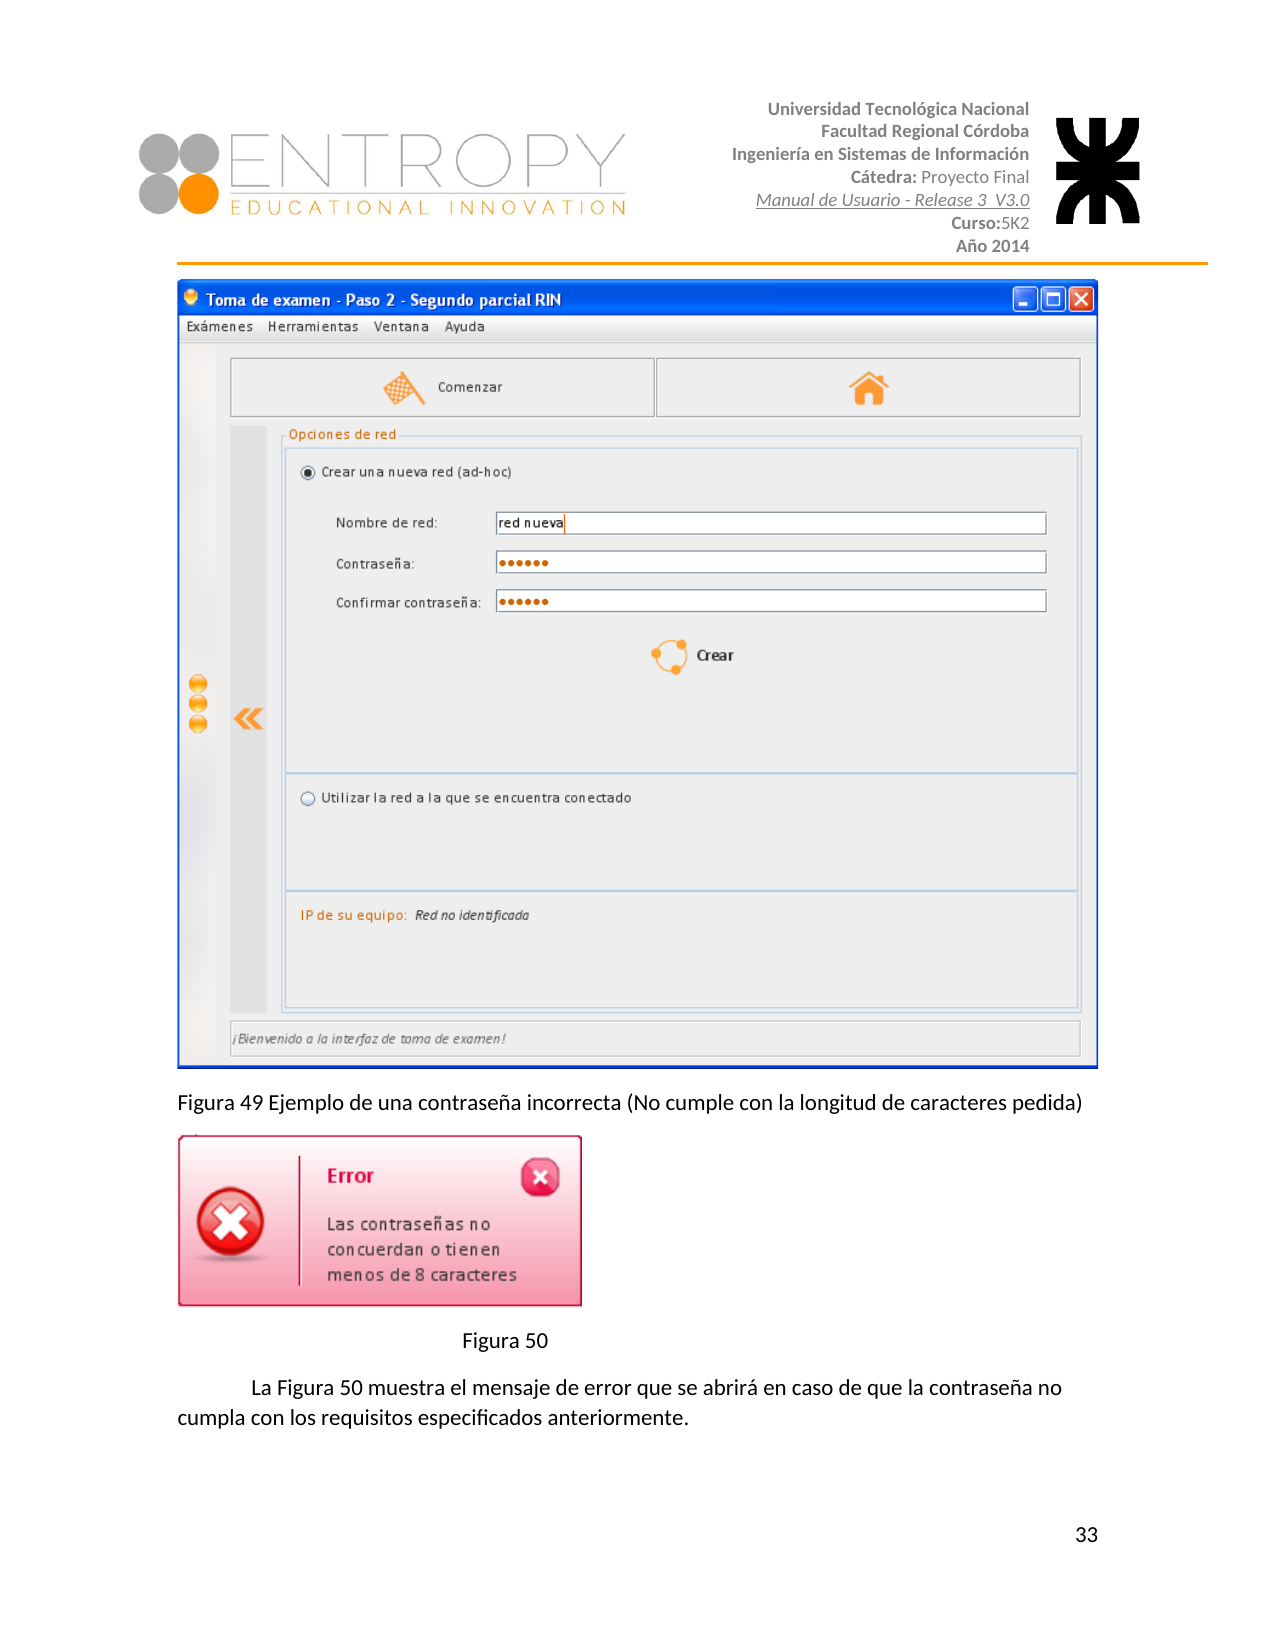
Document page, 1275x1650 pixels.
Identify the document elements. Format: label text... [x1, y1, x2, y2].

picture [177, 1134, 582, 1308]
text Figura 49 Ejemplo de una contraseña incorrecta (No cumple con la longitud de caracteres pedida) [177, 1088, 1098, 1116]
picture [177, 278, 1099, 1069]
text La Figura 50 muestra el mensaje de error que se abrirá en caso de que la contraseña no cumpla con los requisitos especificados anteriormente. [177, 1373, 1098, 1431]
text Figura 50 [177, 1326, 1098, 1354]
picture [122, 119, 643, 229]
